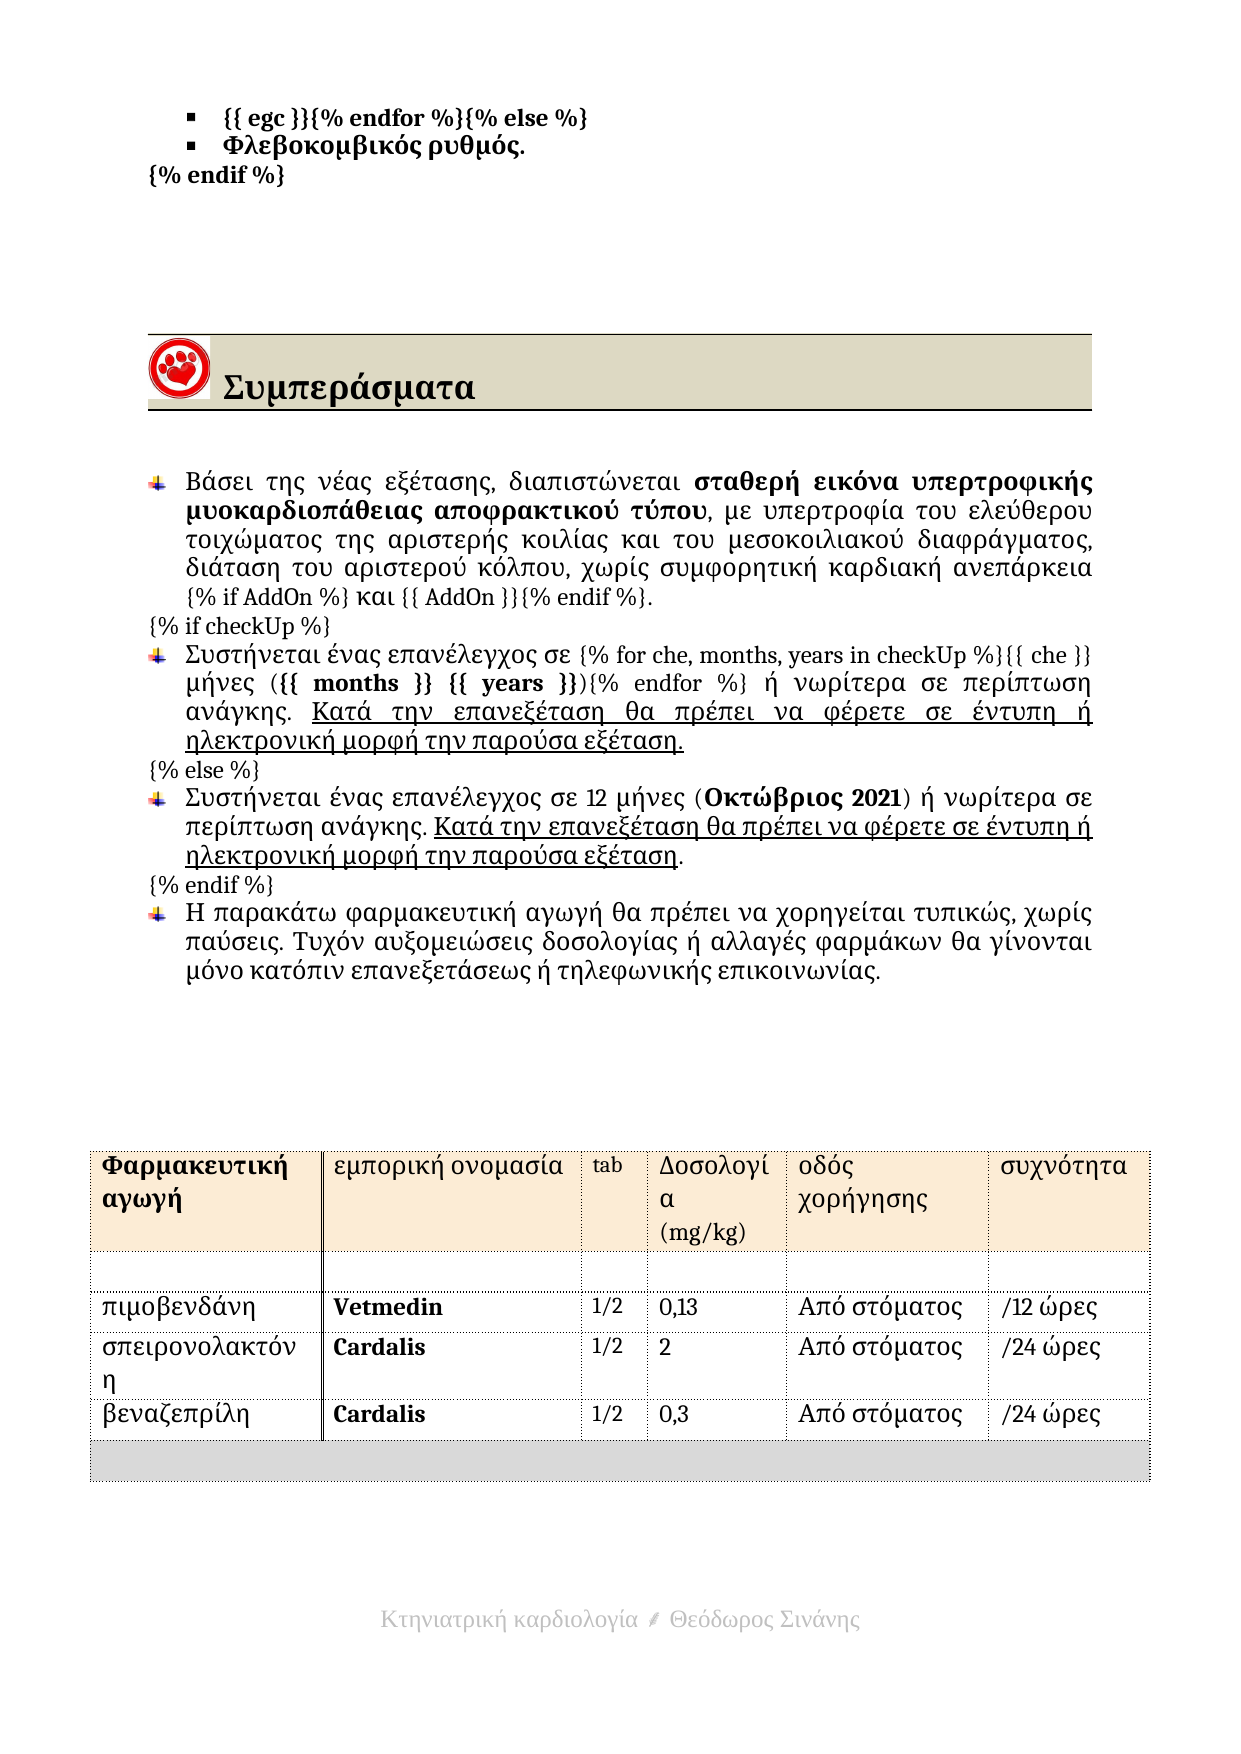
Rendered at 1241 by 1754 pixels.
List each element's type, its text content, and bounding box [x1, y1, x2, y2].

table_cell 1/2 [581, 1399, 648, 1440]
table_cell Από στόματος [787, 1291, 989, 1332]
text {% endif %} [148, 161, 1092, 190]
table_header Δοσολογία (mg/kg) [648, 1151, 787, 1251]
table_cell [787, 1251, 989, 1291]
picture [148, 790, 166, 807]
list Συστήνεται ένας επανέλεγχος σε {% for che, months, years in checkUp %}{{ che }} μήνες ({{ months }} {{ years }}){% endfor %} ή νωρίτερα σε περίπτωση ανάγκης. Κατά την επανεξέταση θα πρέπει να φέρετε σε έντυπη ή ηλεκτρονική μορφή την παρούσα εξέταση. [148, 641, 1092, 756]
table_cell 0,13 [648, 1291, 787, 1332]
list Φλεβοκομβικός ρυθμός. [185, 132, 1092, 161]
subtitle Συμπεράσματα [148, 335, 1092, 409]
picture [147, 336, 211, 399]
table_header οδός χορήγησης [787, 1151, 989, 1251]
table_header tab [581, 1151, 648, 1251]
picture [148, 646, 166, 664]
table_cell σπειρονολακτόνη [90, 1332, 321, 1399]
table_cell 2 [648, 1332, 787, 1399]
table_cell Vetmedin [324, 1291, 581, 1332]
picture [148, 905, 166, 922]
table_cell [989, 1251, 1150, 1291]
table_cell Από στόματος [787, 1332, 989, 1399]
table_header Φαρμακευτική αγωγή [90, 1151, 321, 1251]
text {% endif %} [148, 871, 1092, 899]
table_cell Cardalis [324, 1332, 581, 1399]
table_cell /24 ώρες [989, 1399, 1150, 1440]
table_cell [581, 1251, 648, 1291]
table_cell [648, 1251, 787, 1291]
table_cell πιμοβενδάνη [90, 1291, 321, 1332]
table_cell 0,3 [648, 1399, 787, 1440]
table_header εμπορική ονομασία [324, 1151, 581, 1251]
table_cell Από στόματος [787, 1399, 989, 1440]
table_header συχνότητα [989, 1151, 1150, 1251]
list Η παρακάτω φαρμακευτική αγωγή θα πρέπει να χορηγείται τυπικώς, χωρίς παύσεις. Τυχόν αυξομειώσεις δοσολογίας ή αλλαγές φαρμάκων θα γίνονται μόνο κατόπιν επανεξετάσεως ή τηλεφωνικής επικοινωνίας. [148, 899, 1092, 986]
table_cell Cardalis [324, 1399, 581, 1440]
list {{ egc }}{% endfor %}{% else %} [185, 103, 1092, 132]
list Συστήνεται ένας επανέλεγχος σε 12 μήνες (Οκτώβριος 2021) ή νωρίτερα σε περίπτωση ανάγκης. Κατά την επανεξέταση θα πρέπει να φέρετε σε έντυπη ή ηλεκτρονική μορφή την παρούσα εξέταση. [148, 784, 1092, 871]
table_cell [90, 1440, 1150, 1481]
table_cell /12 ώρες [989, 1291, 1150, 1332]
picture [148, 474, 166, 491]
text {% else %} [148, 756, 1092, 784]
table_cell [324, 1251, 581, 1291]
text {% if checkUp %} [148, 612, 1092, 641]
table_cell /24 ώρες [989, 1332, 1150, 1399]
table_cell [90, 1251, 321, 1291]
table_cell 1/2 [581, 1332, 648, 1399]
list Βάσει της νέας εξέτασης, διαπιστώνεται σταθερή εικόνα υπερτροφικής μυοκαρδιοπάθειας αποφρακτικού τύπου, με υπερτροφία του ελεύθερου τοιχώματος της αριστερής κοιλίας και του μεσοκοιλιακού διαφράγματος, διάταση του αριστερού κόλπου, χωρίς συμφορητική καρδιακή ανεπάρκεια {% if AddOn %} και {{ AddOn }}{% endif %}. [148, 468, 1092, 612]
table_cell βεναζεπρίλη [90, 1399, 321, 1440]
table_cell 1/2 [581, 1291, 648, 1332]
